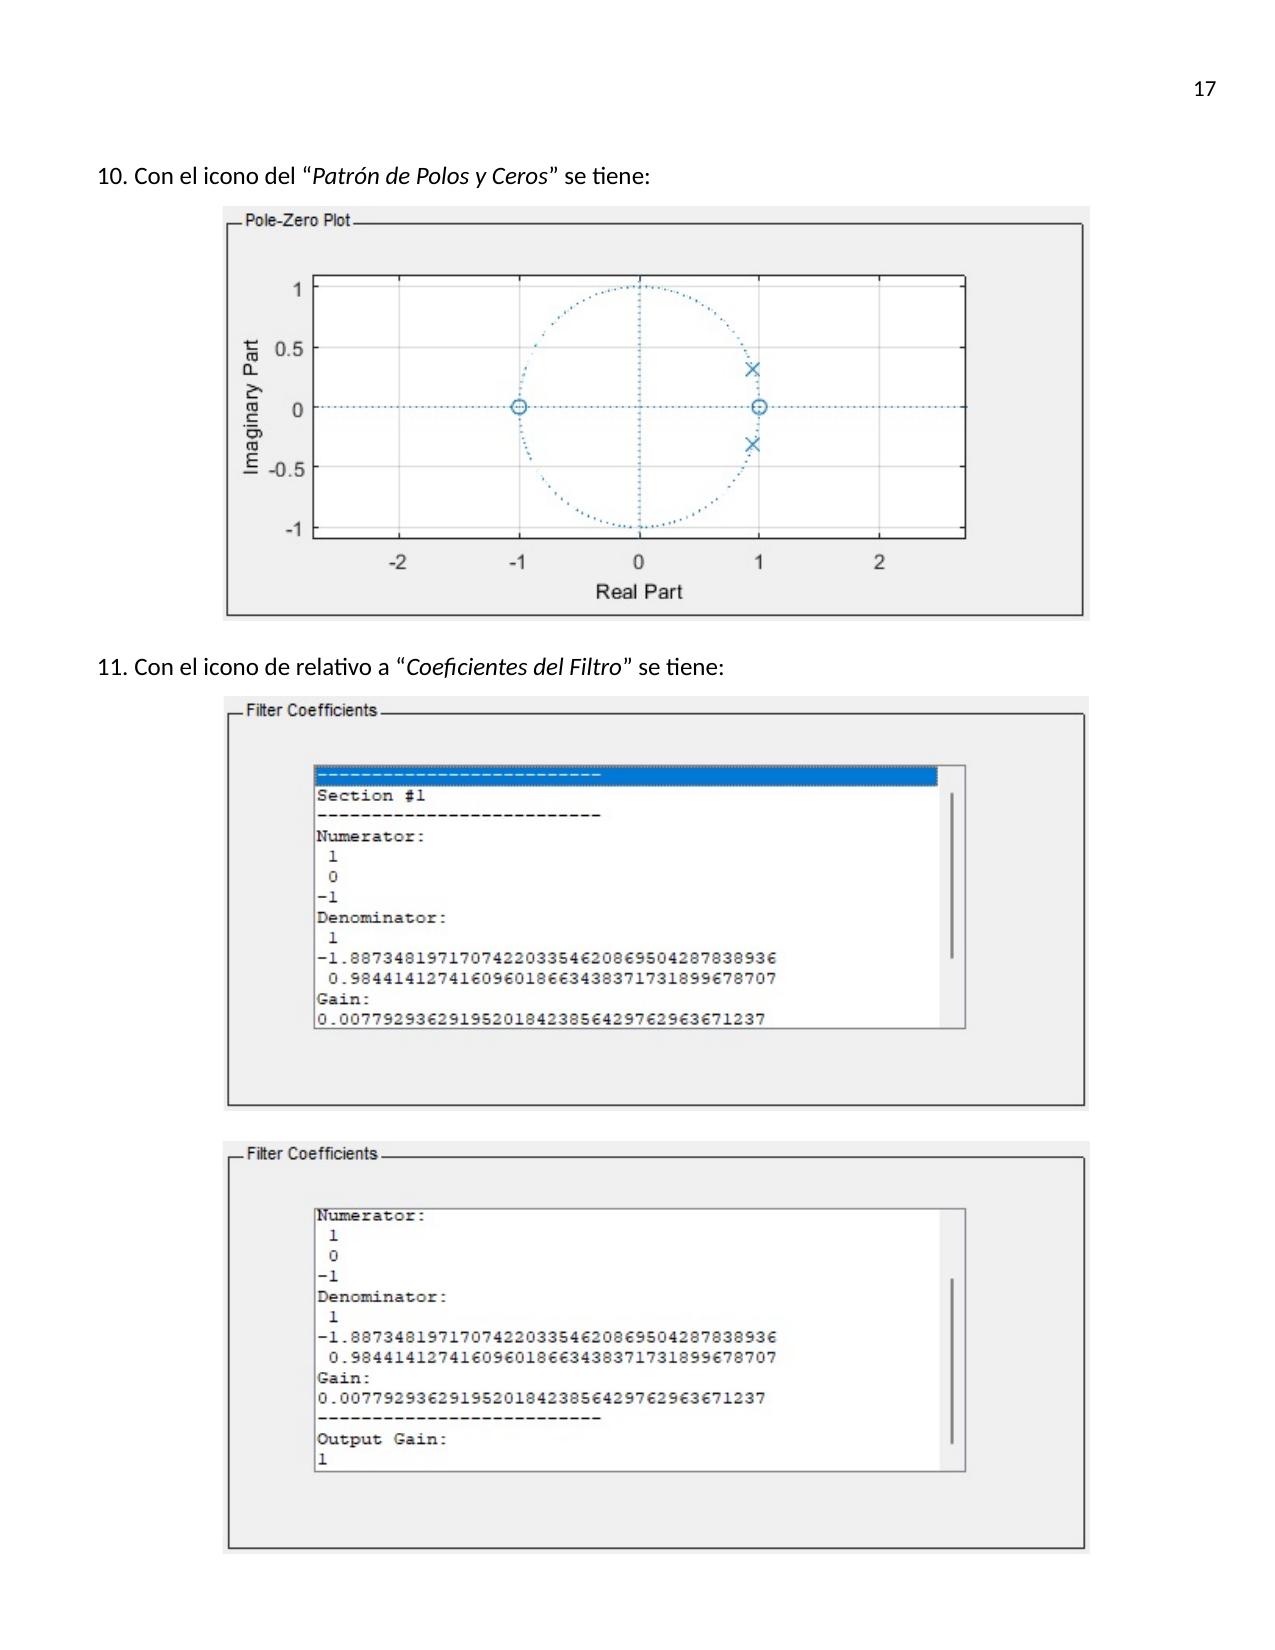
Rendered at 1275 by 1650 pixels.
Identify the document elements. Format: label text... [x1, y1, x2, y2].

picture [223, 696, 1089, 1111]
list Con el icono del “Patrón de Polos y Ceros” se tiene: [97, 160, 1216, 191]
list Con el icono de relativo a “Coeficientes del Filtro” se tiene: [97, 651, 1216, 681]
picture [222, 206, 1090, 621]
picture [222, 1141, 1090, 1554]
